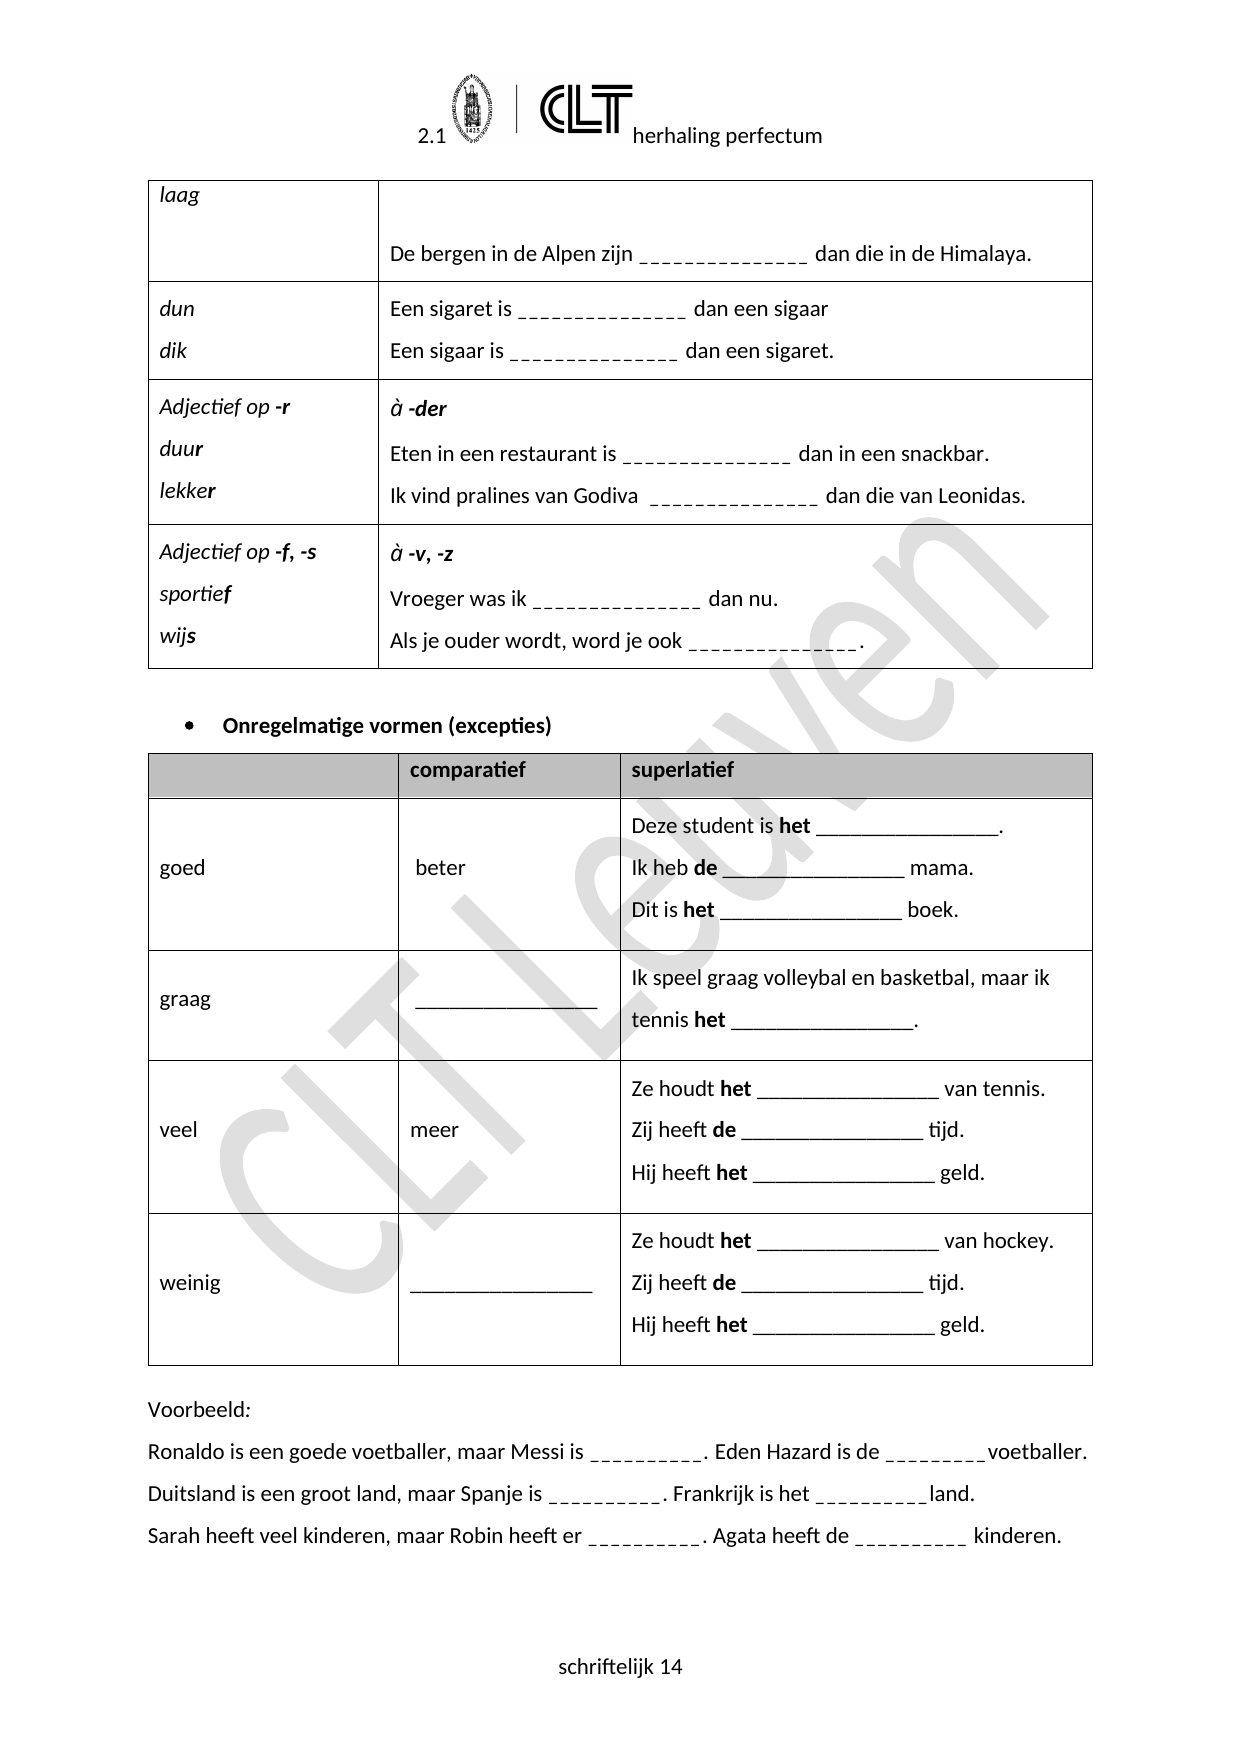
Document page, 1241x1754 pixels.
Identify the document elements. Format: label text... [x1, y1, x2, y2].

text Sarah heeft veel kinderen, maar Robin heeft er __________. Agata heeft de __________ kinderen. [148, 1521, 1093, 1549]
table_cell De bergen in de Himalaya zijn _______________ dan die in de Alpen. De bergen in de Alpen zijn _______________ dan die in de Himalaya. [379, 181, 1092, 281]
table_cell à -der Eten in een restaurant is _______________ dan in een snackbar. Ik vind pralines van Godiva _______________ dan die van Leonidas. [379, 380, 1092, 523]
table_cell Een sigaret is _______________ dan een sigaar Een sigaar is _______________ dan een sigaret. [379, 282, 1092, 379]
table_cell ________________ [399, 1214, 620, 1365]
text Duitsland is een groot land, maar Spanje is __________. Frankrijk is het __________land. [148, 1479, 1093, 1507]
table_cell Ik speel graag volleybal en basketbal, maar ik tennis het ________________. [621, 951, 1092, 1060]
table_cell weinig [149, 1214, 398, 1365]
table_cell Adjectief op -r duur lekker [149, 380, 378, 523]
picture [451, 73, 633, 144]
table_cell ________________ [399, 951, 620, 1060]
table_header [149, 754, 398, 797]
table_cell graag [149, 951, 398, 1060]
table_cell à -v, -z Vroeger was ik _______________ dan nu. Als je ouder wordt, word je ook _______________. [379, 525, 1092, 668]
table_cell dun dik [149, 282, 378, 379]
table_cell Deze student is het ________________. Ik heb de ________________ mama. Dit is het ________________ boek. [621, 799, 1092, 950]
list Onregelmatige vormen (excepties) [185, 711, 1093, 739]
text Voorbeeld: [148, 1395, 1093, 1423]
table_cell veel [149, 1061, 398, 1212]
table_header comparatief [399, 754, 620, 797]
table_cell goed [149, 799, 398, 950]
text Ronaldo is een goede voetballer, maar Messi is __________. Eden Hazard is de _________voetballer. [148, 1437, 1093, 1465]
table_header superlatief [621, 754, 1092, 797]
table_cell Ze houdt het ________________ van hockey. Zij heeft de ________________ tijd. Hij heeft het ________________ geld. [621, 1214, 1092, 1365]
table_cell hoog laag [149, 181, 378, 281]
table_cell Ze houdt het ________________ van tennis. Zij heeft de ________________ tijd. Hij heeft het ________________ geld. [621, 1061, 1092, 1212]
table_cell meer [399, 1061, 620, 1212]
table_cell Adjectief op -f, -s sportief wijs [149, 525, 378, 668]
table_cell beter [399, 799, 620, 950]
